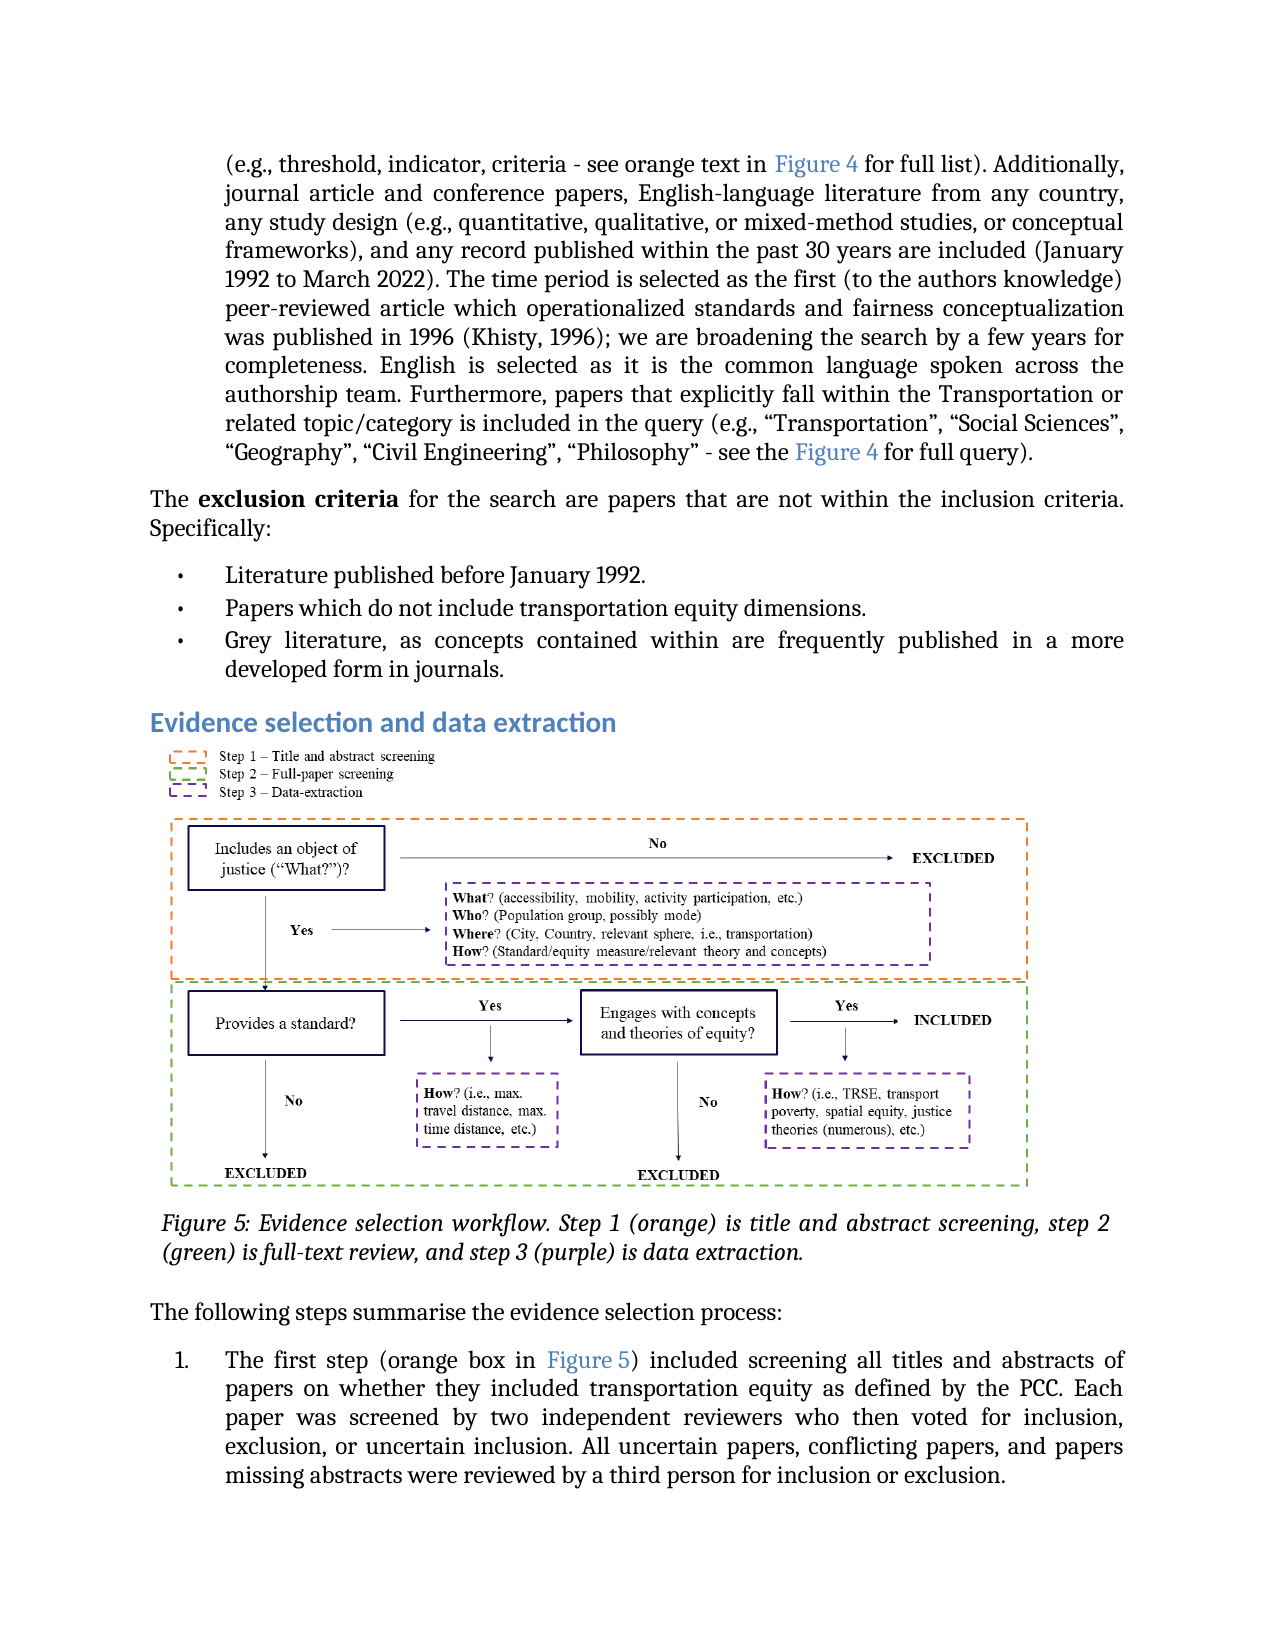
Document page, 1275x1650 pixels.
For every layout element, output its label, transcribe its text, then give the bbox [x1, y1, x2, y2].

picture [161, 743, 1037, 1189]
text The following steps summarise the evidence selection process: [150, 1298, 1125, 1327]
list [175, 150, 1125, 466]
table_header Figure 5: Evidence selection workflow. Step 1 (orange) is title and abstract screening, step 2 (green) is full-text review, and step 3 (purple) is data extraction. [150, 740, 1125, 1279]
text The exclusion criteria for the search are papers that are not within the inclusion criteria. Specifically: [150, 485, 1125, 542]
subtitle Evidence selection and data extraction [150, 704, 1125, 740]
list Literature published before January 1992. [175, 561, 1125, 590]
list The first step (orange box in Figure 5) included screening all titles and abstracts of papers on whether they included transportation equity as defined by the PCC. Each paper was screened by two independent reviewers who then voted for inclusion, exclusion, or uncertain inclusion. All uncertain papers, conflicting papers, and papers missing abstracts were reviewed by a third person for inclusion or exclusion. [175, 1346, 1125, 1489]
list Papers which do not include transportation equity dimensions. [175, 594, 1125, 622]
list Grey literature, as concepts contained within are frequently published in a more developed form in journals. [175, 626, 1125, 684]
